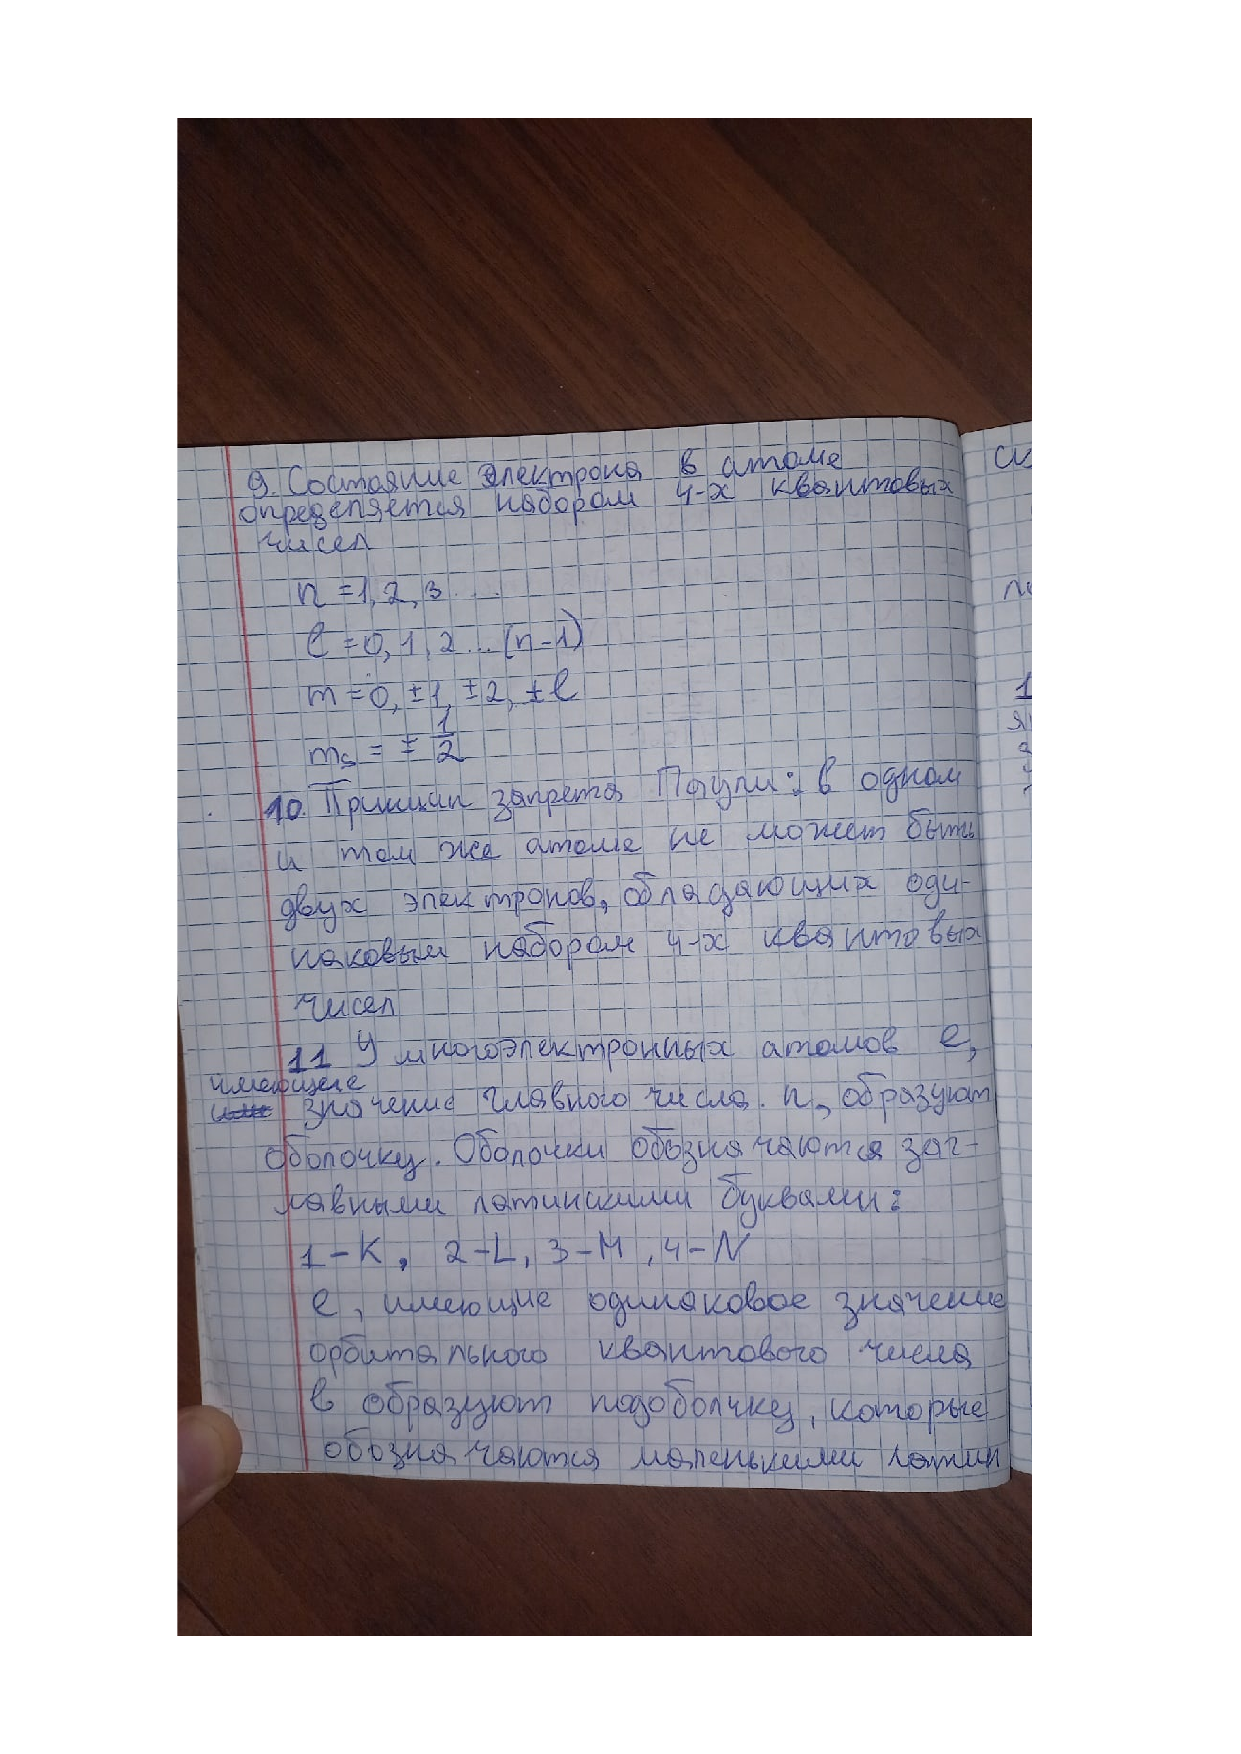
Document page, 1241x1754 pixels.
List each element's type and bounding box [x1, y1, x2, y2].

picture [177, 118, 1032, 1636]
